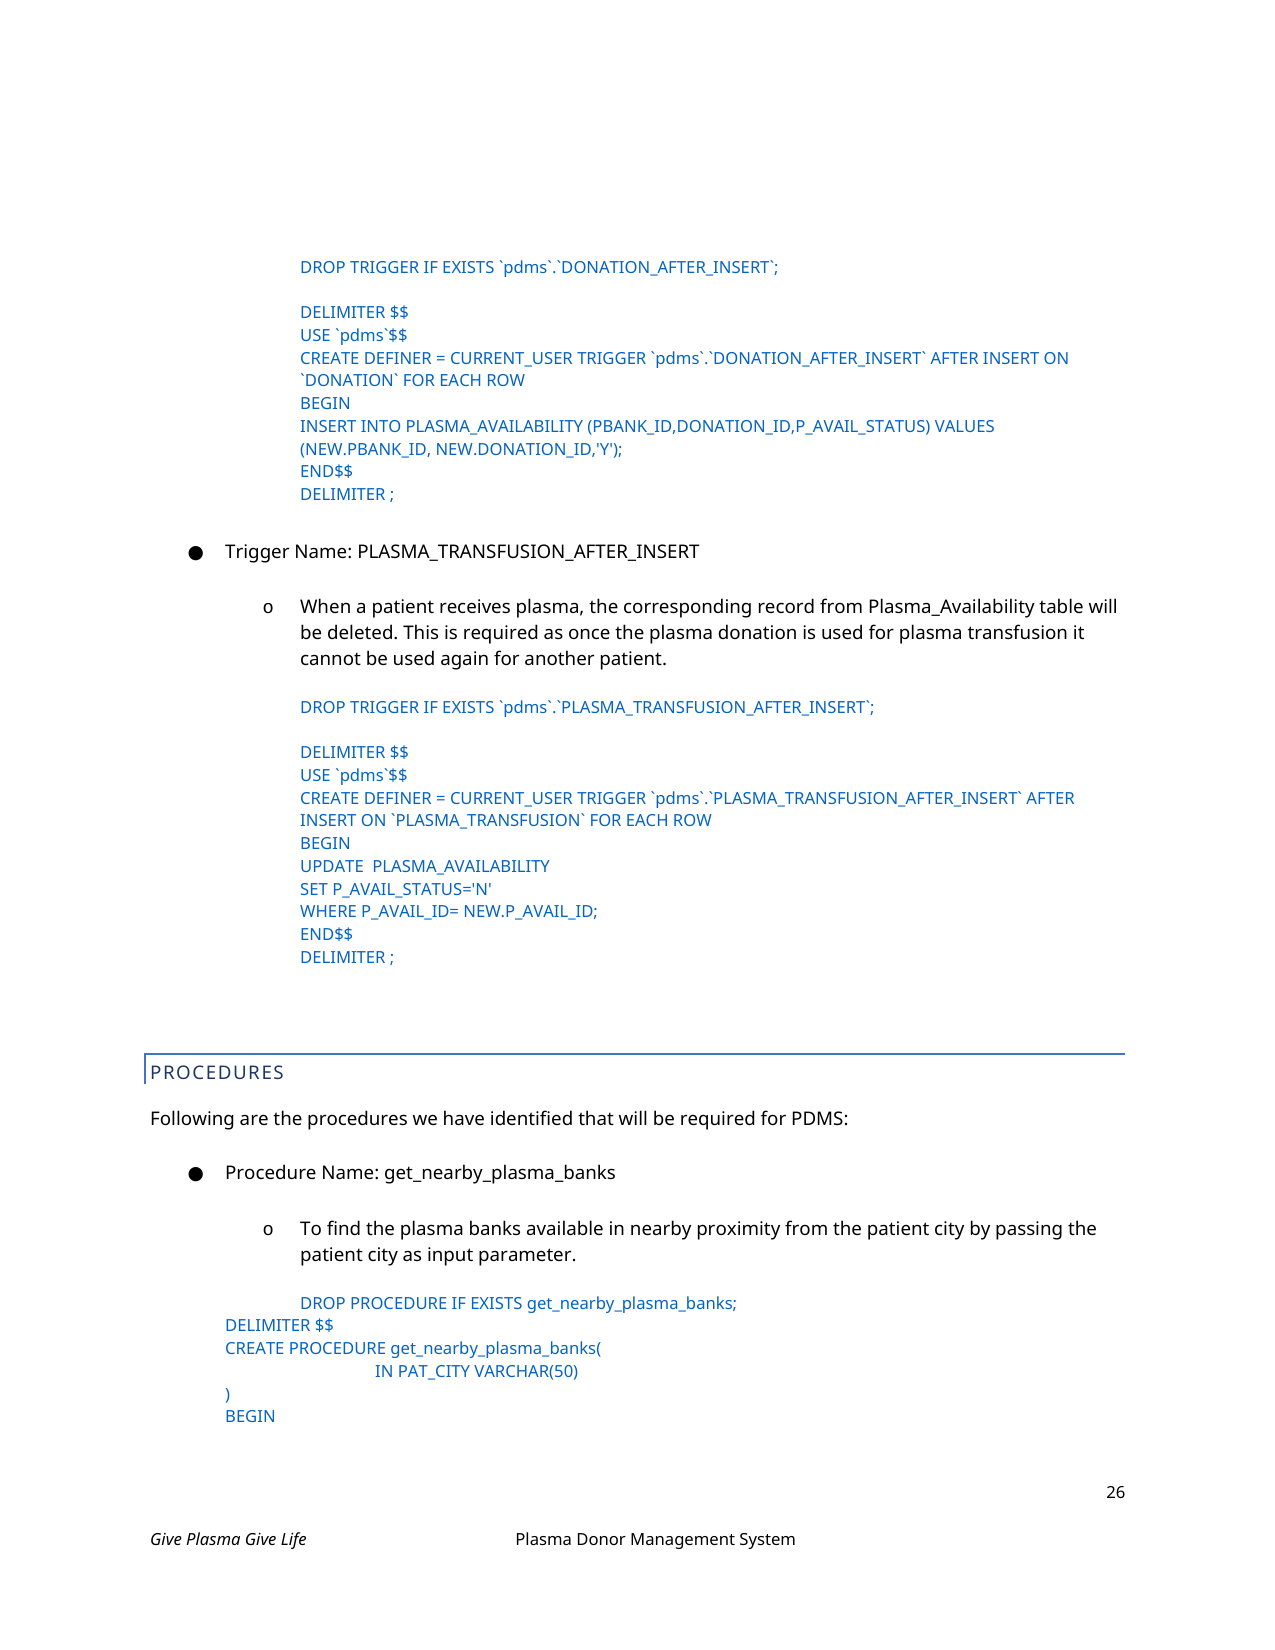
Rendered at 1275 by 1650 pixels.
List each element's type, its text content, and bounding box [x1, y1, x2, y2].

text ) [225, 1382, 1125, 1405]
text DELIMITER $$ [300, 301, 1125, 324]
text DELIMITER $$ [300, 741, 1125, 764]
list When a patient receives plasma, the corresponding record from Plasma_Availability table will be deleted. This is required as once the plasma donation is used for plasma transfusion it cannot be used again for another patient. [262, 594, 1125, 671]
text DROP TRIGGER IF EXISTS `pdms`.`PLASMA_TRANSFUSION_AFTER_INSERT`; [300, 696, 1125, 718]
text USE `pdms`$$ [300, 764, 1125, 786]
text CREATE DEFINER = CURRENT_USER TRIGGER `pdms`.`DONATION_AFTER_INSERT` AFTER INSERT ON `DONATION` FOR EACH ROW [300, 346, 1125, 392]
subtitle PROCEDURES [146, 1055, 1125, 1084]
text SET P_AVAIL_STATUS='N' [300, 877, 1125, 900]
text WHERE P_AVAIL_ID= NEW.P_AVAIL_ID; [300, 900, 1125, 923]
text BEGIN [225, 1405, 1125, 1428]
text DROP PROCEDURE IF EXISTS get_nearby_plasma_banks; [225, 1291, 1125, 1314]
text USE `pdms`$$ [300, 324, 1125, 346]
text BEGIN [300, 832, 1125, 854]
list Procedure Name: get_nearby_plasma_banks [187, 1152, 1125, 1190]
text UPDATE PLASMA_AVAILABILITY [300, 854, 1125, 877]
list To find the plasma banks available in nearby proximity from the patient city by passing the patient city as input parameter. [262, 1215, 1125, 1266]
text INSERT INTO PLASMA_AVAILABILITY (PBANK_ID,DONATION_ID,P_AVAIL_STATUS) VALUES (NEW.PBANK_ID, NEW.DONATION_ID,'Y'); [300, 414, 1125, 460]
text Following are the procedures we have identified that will be required for PDMS: [150, 1105, 1125, 1131]
text DELIMITER ; [300, 483, 1125, 505]
text DROP TRIGGER IF EXISTS `pdms`.`DONATION_AFTER_INSERT`; [300, 256, 1125, 278]
text END$$ [300, 460, 1125, 483]
text END$$ [300, 923, 1125, 945]
text DELIMITER $$ [225, 1314, 1125, 1337]
text CREATE PROCEDURE get_nearby_plasma_banks( [225, 1337, 1125, 1359]
list Trigger Name: PLASMA_TRANSFUSION_AFTER_INSERT [187, 530, 1125, 569]
text BEGIN [300, 392, 1125, 414]
text DELIMITER ; [300, 945, 1125, 1022]
text IN PAT_CITY VARCHAR(50) [225, 1359, 1125, 1382]
text CREATE DEFINER = CURRENT_USER TRIGGER `pdms`.`PLASMA_TRANSFUSION_AFTER_INSERT` AFTER INSERT ON `PLASMA_TRANSFUSION` FOR EACH ROW [300, 786, 1125, 832]
